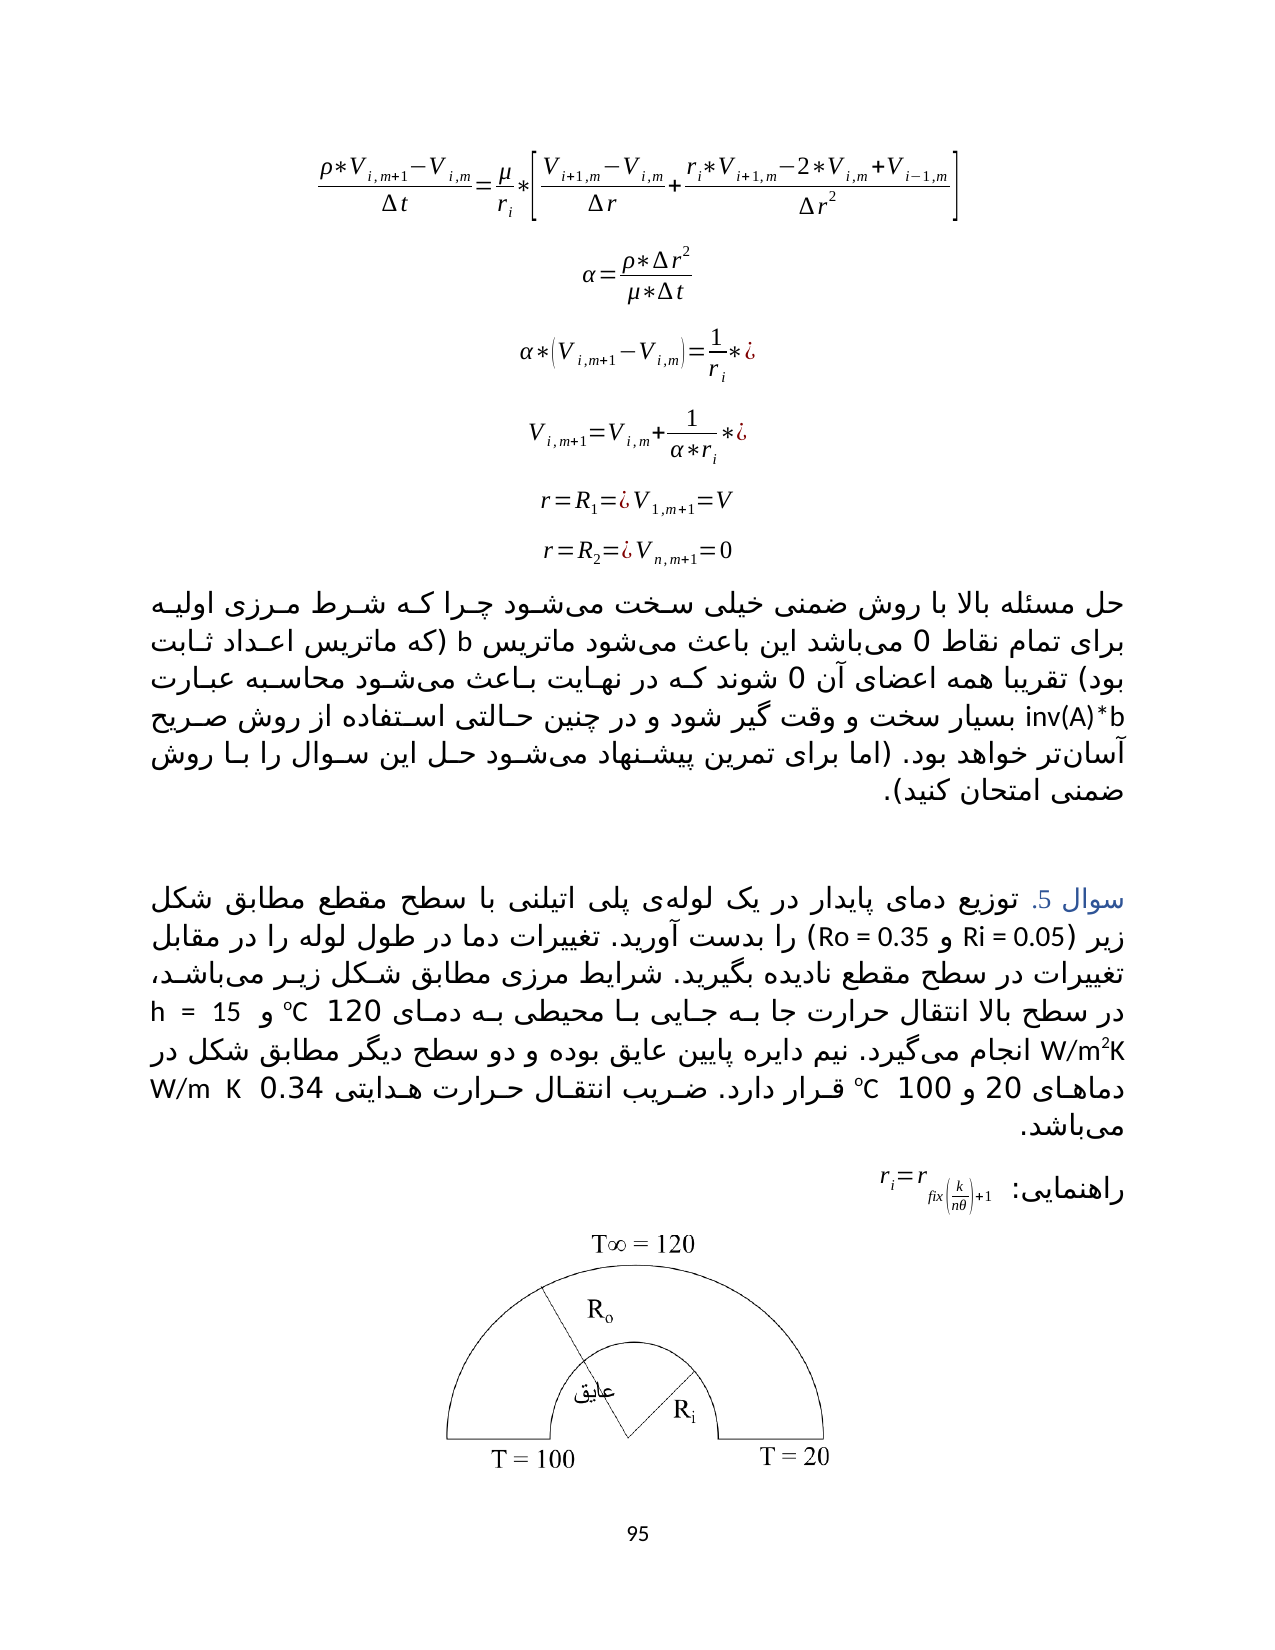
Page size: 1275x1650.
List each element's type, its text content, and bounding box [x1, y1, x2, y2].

picture [446, 1235, 829, 1468]
text راهنمایی: [150, 1162, 1125, 1216]
text سوال 5. توزیع دمای پایدار در یک لوله‌ی پلی اتیلنی با سطح مقطع مطابق شکل زیر (Ri = 0.05 و Ro = 0.35) را بدست آورید. تغییرات دما در طول لوله را در مقابل تغییرات در سطح مقطع نادیده بگیرید. شرایط مرزی مطابق شکل زیر می‌باشد، در سطح بالا انتقال حرارت جا به جایی با محیطی به دمای 120 oC و h = 15 W/m2K انجام می‌گیرد. نیم دایره پایین عایق بوده و دو سطح دیگر مطابق شکل در دماهای 20 و 100 oC قرار دارد. ضریب انتقال حرارت هدایتی 0.34 W/m K می‌باشد. [150, 882, 1125, 1143]
text حل مسئله بالا با روش ضمنی خیلی سخت می‌شود چرا که شرط مرزی اولیه برای تمام نقاط 0 می‌باشد این باعث می‌شود ماتریس b (که ماتریس اعداد ثابت بود) تقریبا همه اعضای آن 0 شوند که در نهایت باعث می‌شود محاسبه عبارت inv(A)*b بسیار سخت و وقت گیر شود و در چنین حالتی استفاده از روش صریح آسان‌تر خواهد بود. (اما برای تمرین پیشنهاد می‌شود حل این سوال را با روش ضمنی امتحان کنید). [150, 587, 1125, 807]
